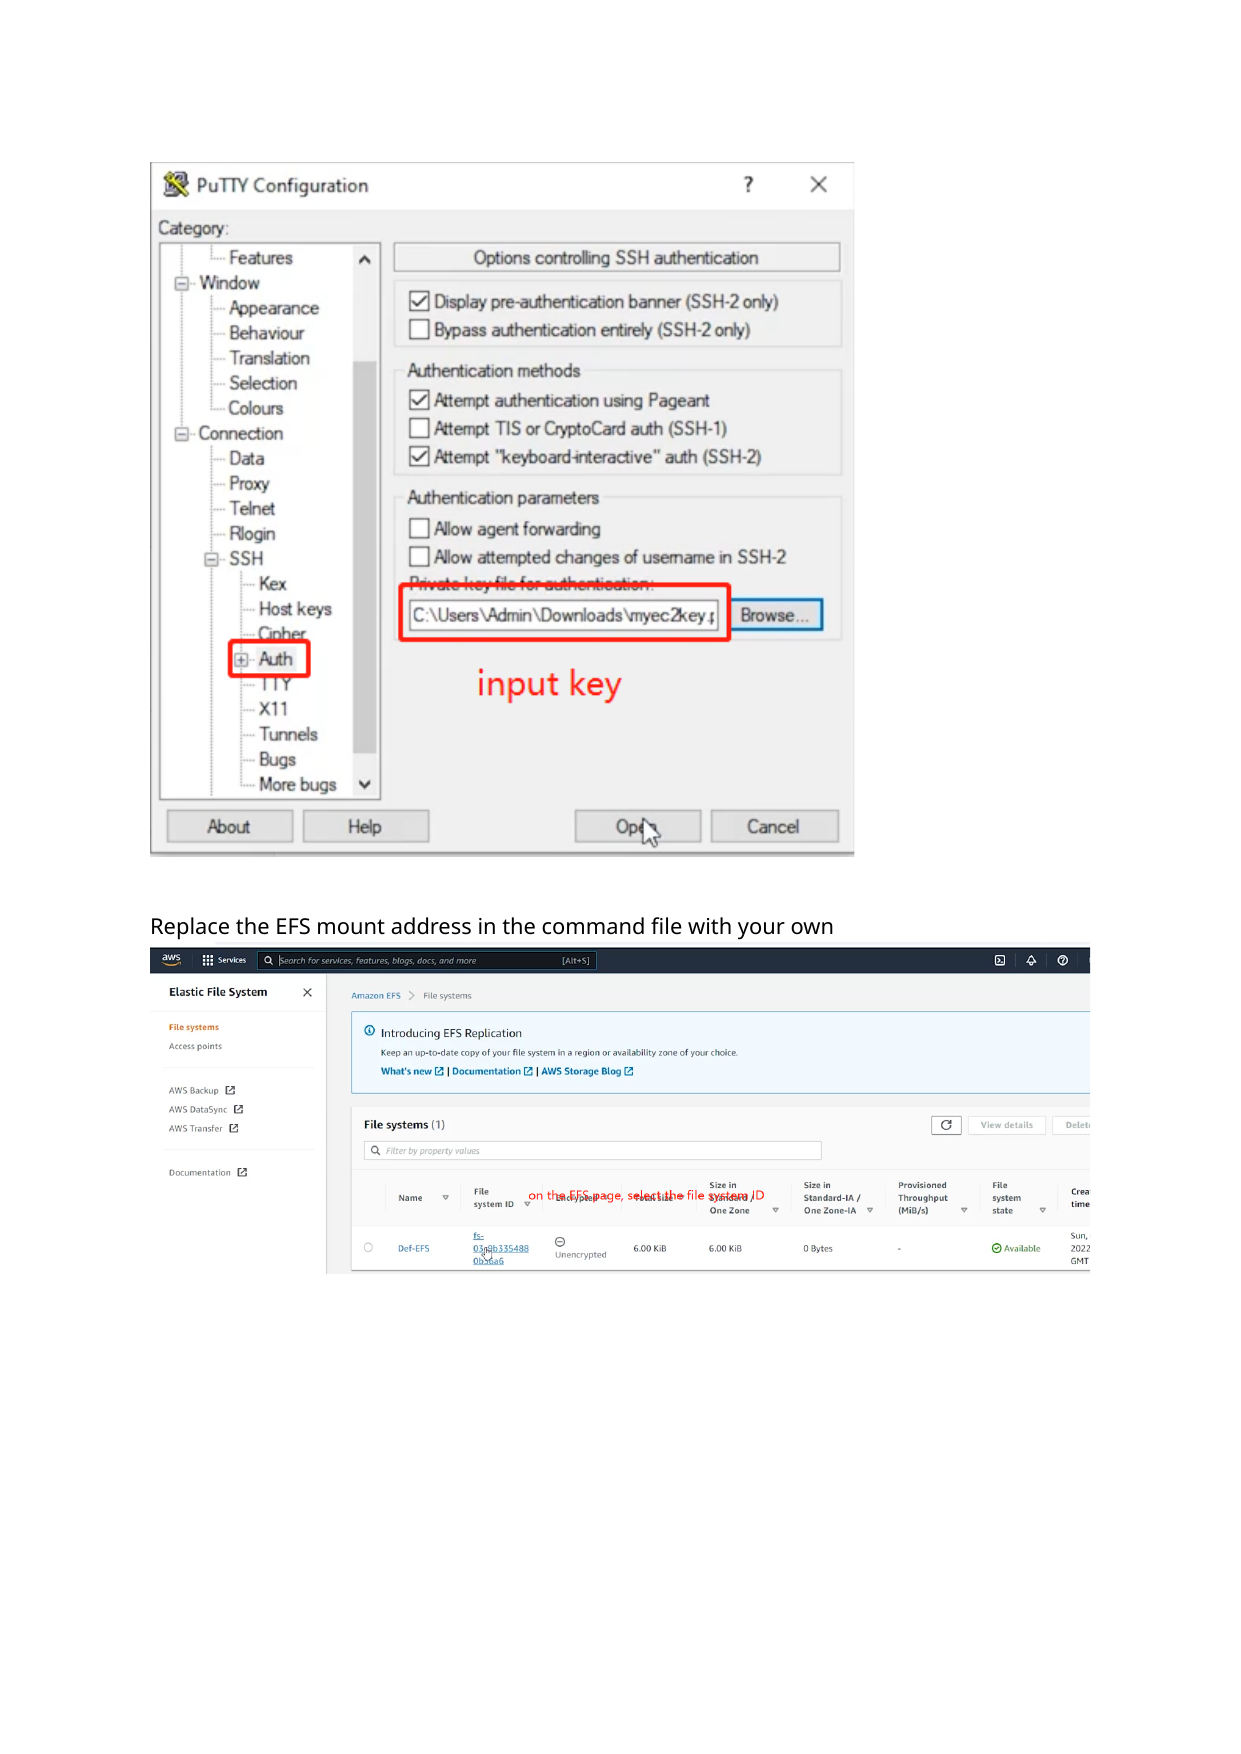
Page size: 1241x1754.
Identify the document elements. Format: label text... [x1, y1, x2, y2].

text Replace the EFS mount address in the command file with your own [150, 909, 1090, 942]
picture [150, 942, 1091, 1274]
picture [150, 162, 855, 857]
